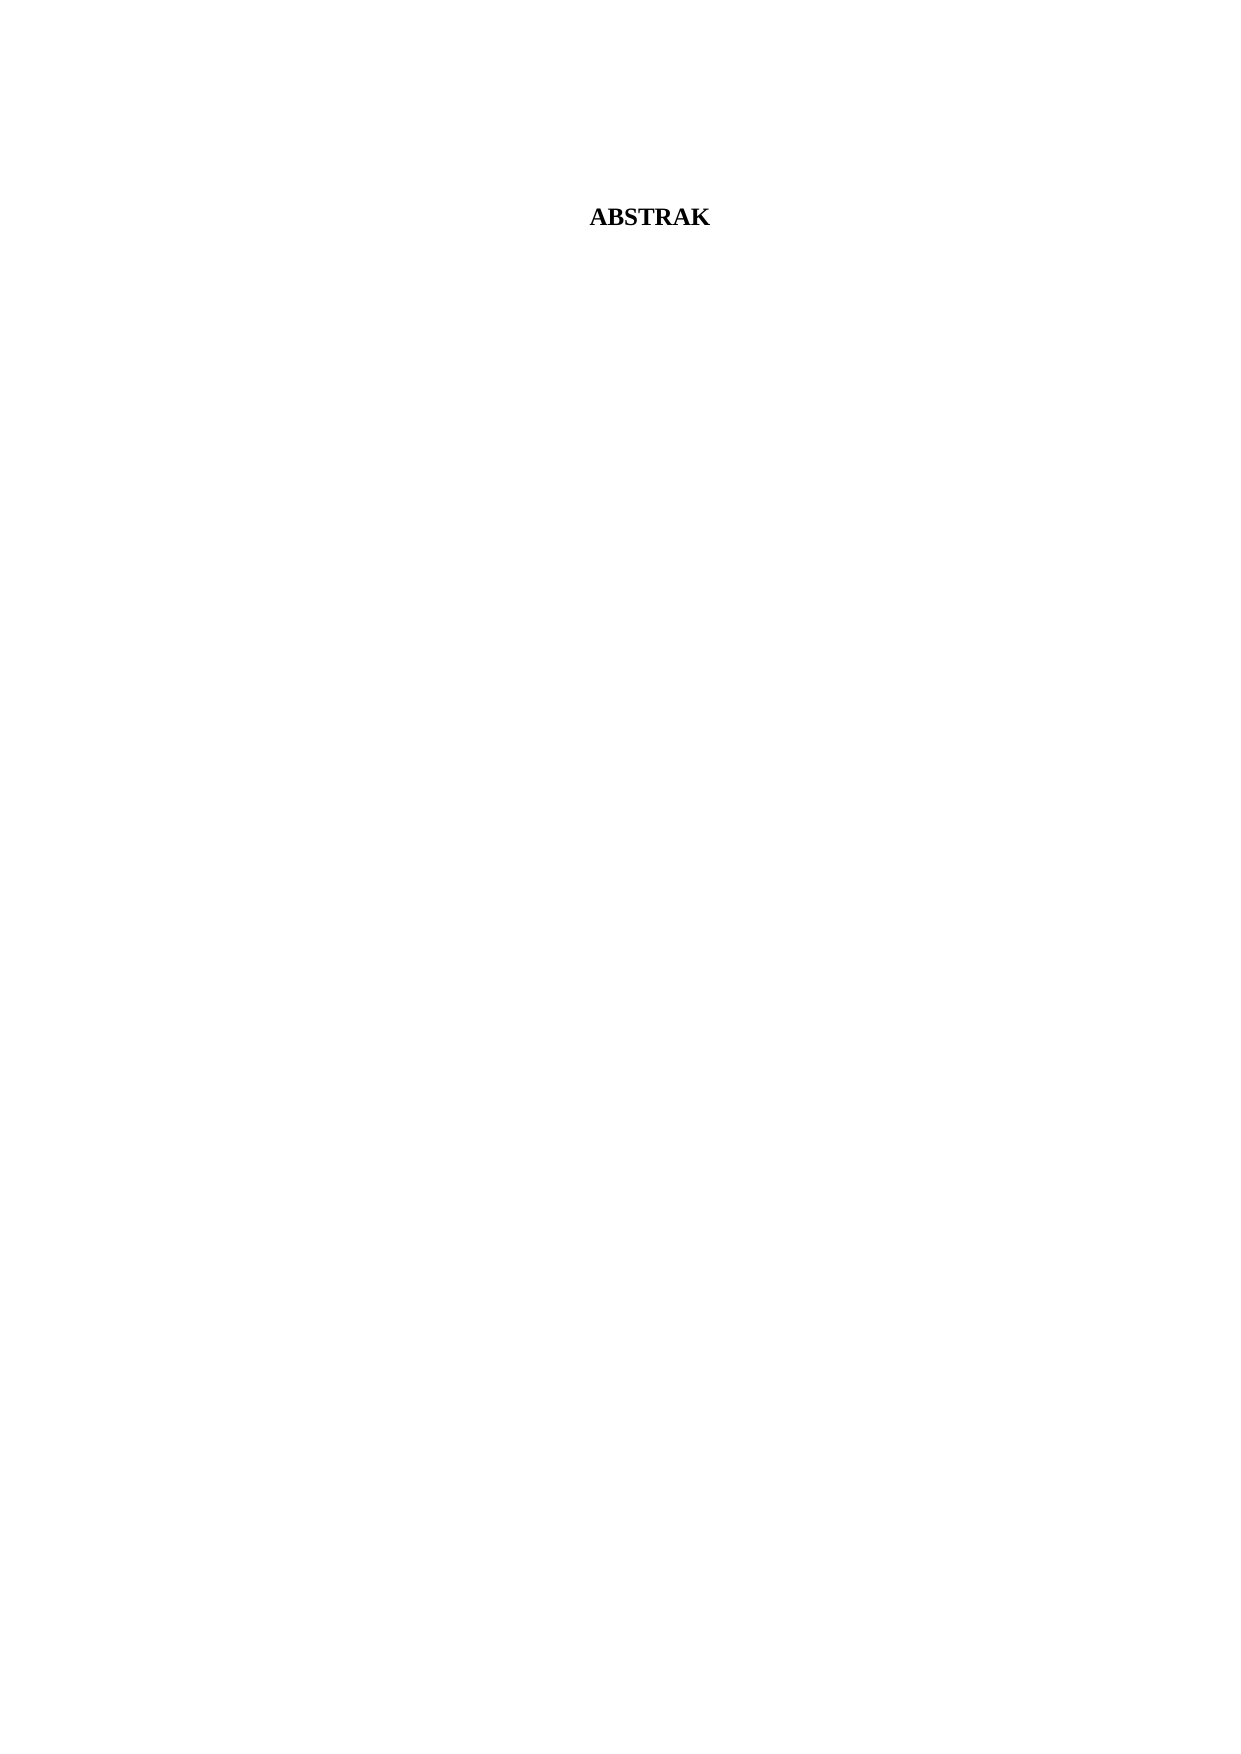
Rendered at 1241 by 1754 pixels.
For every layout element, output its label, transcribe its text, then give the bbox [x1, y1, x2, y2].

subtitle ABSTRAK [236, 202, 1063, 231]
